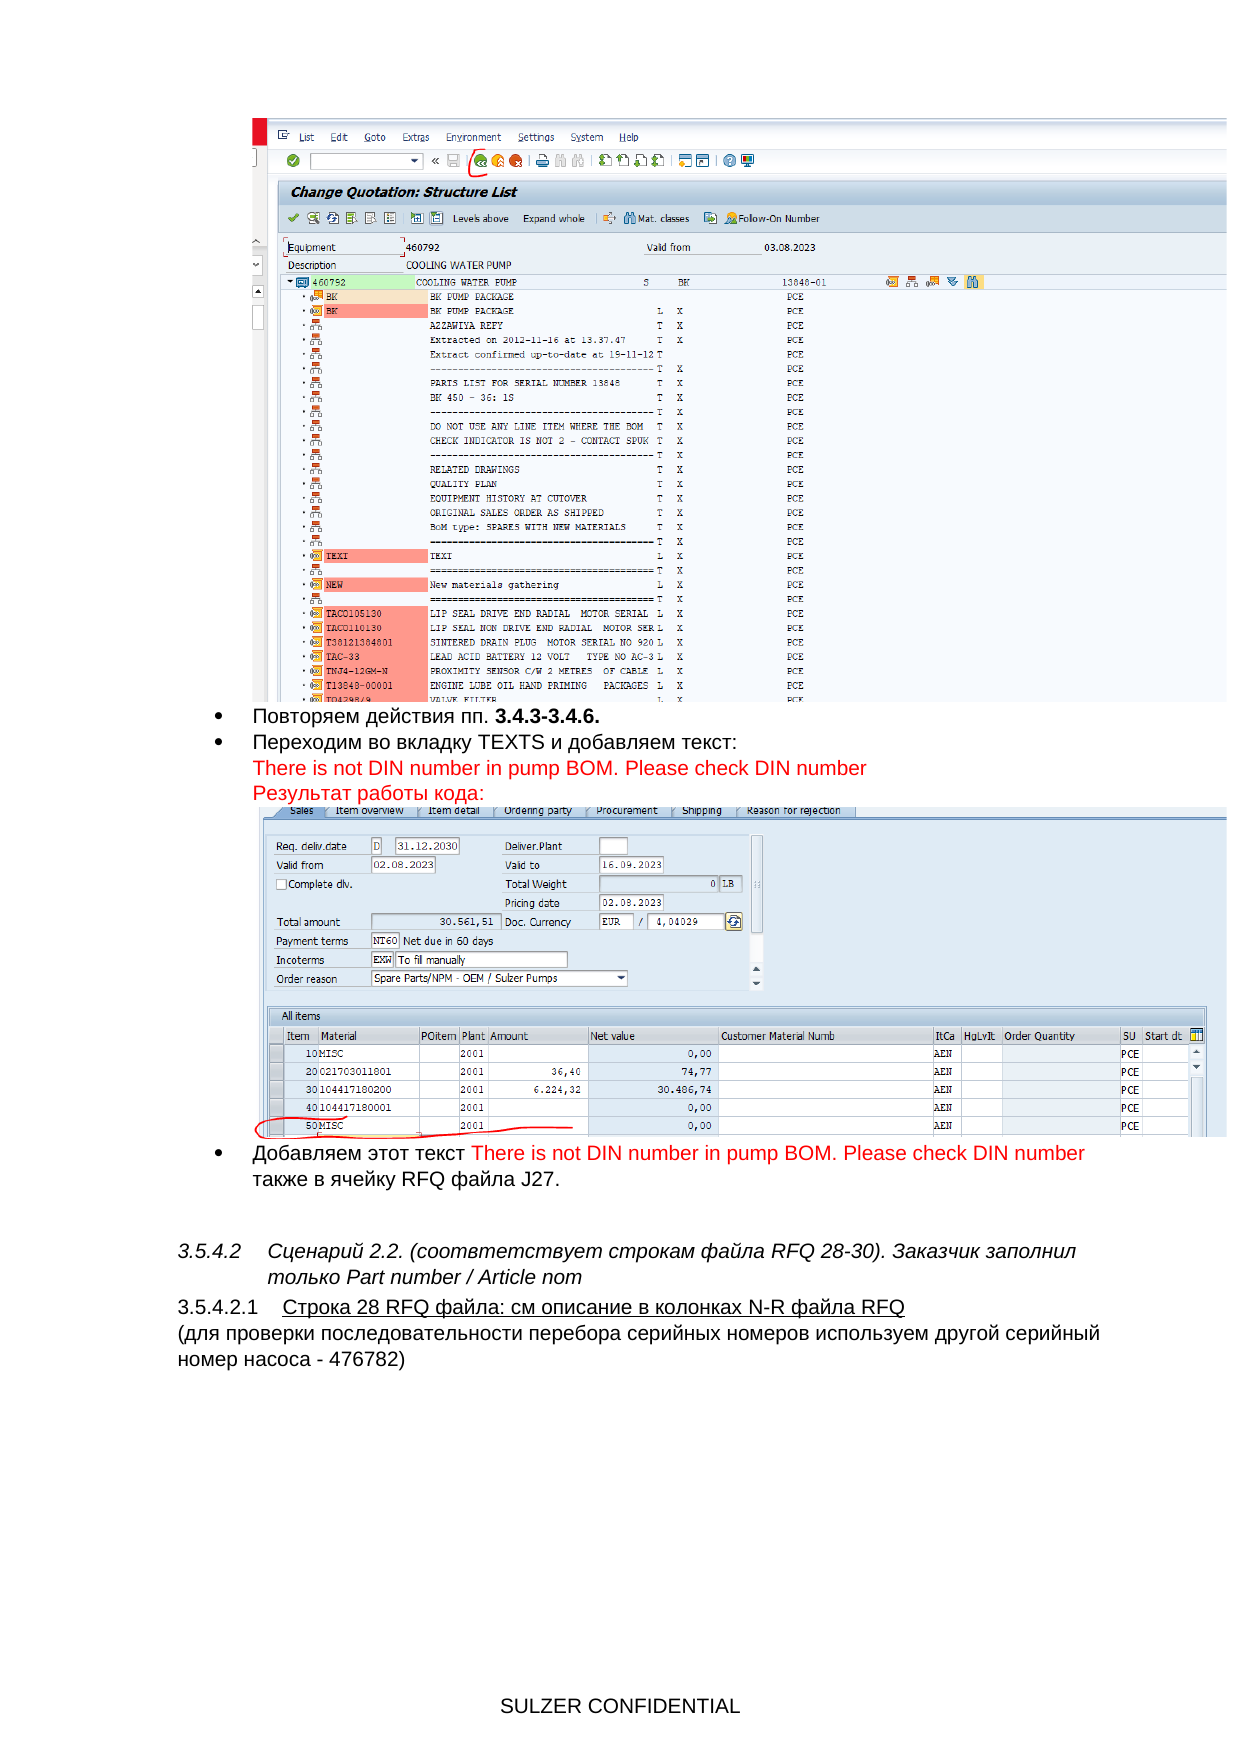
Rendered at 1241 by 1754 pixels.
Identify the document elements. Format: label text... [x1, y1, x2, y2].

picture [252, 118, 1227, 702]
list There is not DIN number in pump BOM. Please check DIN number [252, 755, 1152, 779]
subtitle Сценарий 2.2. (соотвтетствует строкам файла RFQ 28-30). Заказчик заполнил только Part number / Article nom [177, 1239, 1152, 1289]
subtitle Строка 28 RFQ файла: см описание в колонках N-R файла RFQ [177, 1295, 1152, 1319]
picture [252, 807, 1227, 1139]
text (для проверки последовательности перебора серийных номеров используем другой серийный номер насоса - 476782) [177, 1321, 1152, 1371]
list Добавляем этот текст There is not DIN number in pump BOM. Please check DIN number [215, 1141, 1152, 1165]
list Повторяем действия пп. 3.4.3-3.4.6. [215, 703, 1152, 728]
list Переходим во вкладку TEXTS и добавляем текст: [215, 729, 1152, 753]
list Результат работы кода: [252, 781, 1152, 805]
list также в ячейку RFQ файла J27. [252, 1167, 1152, 1191]
